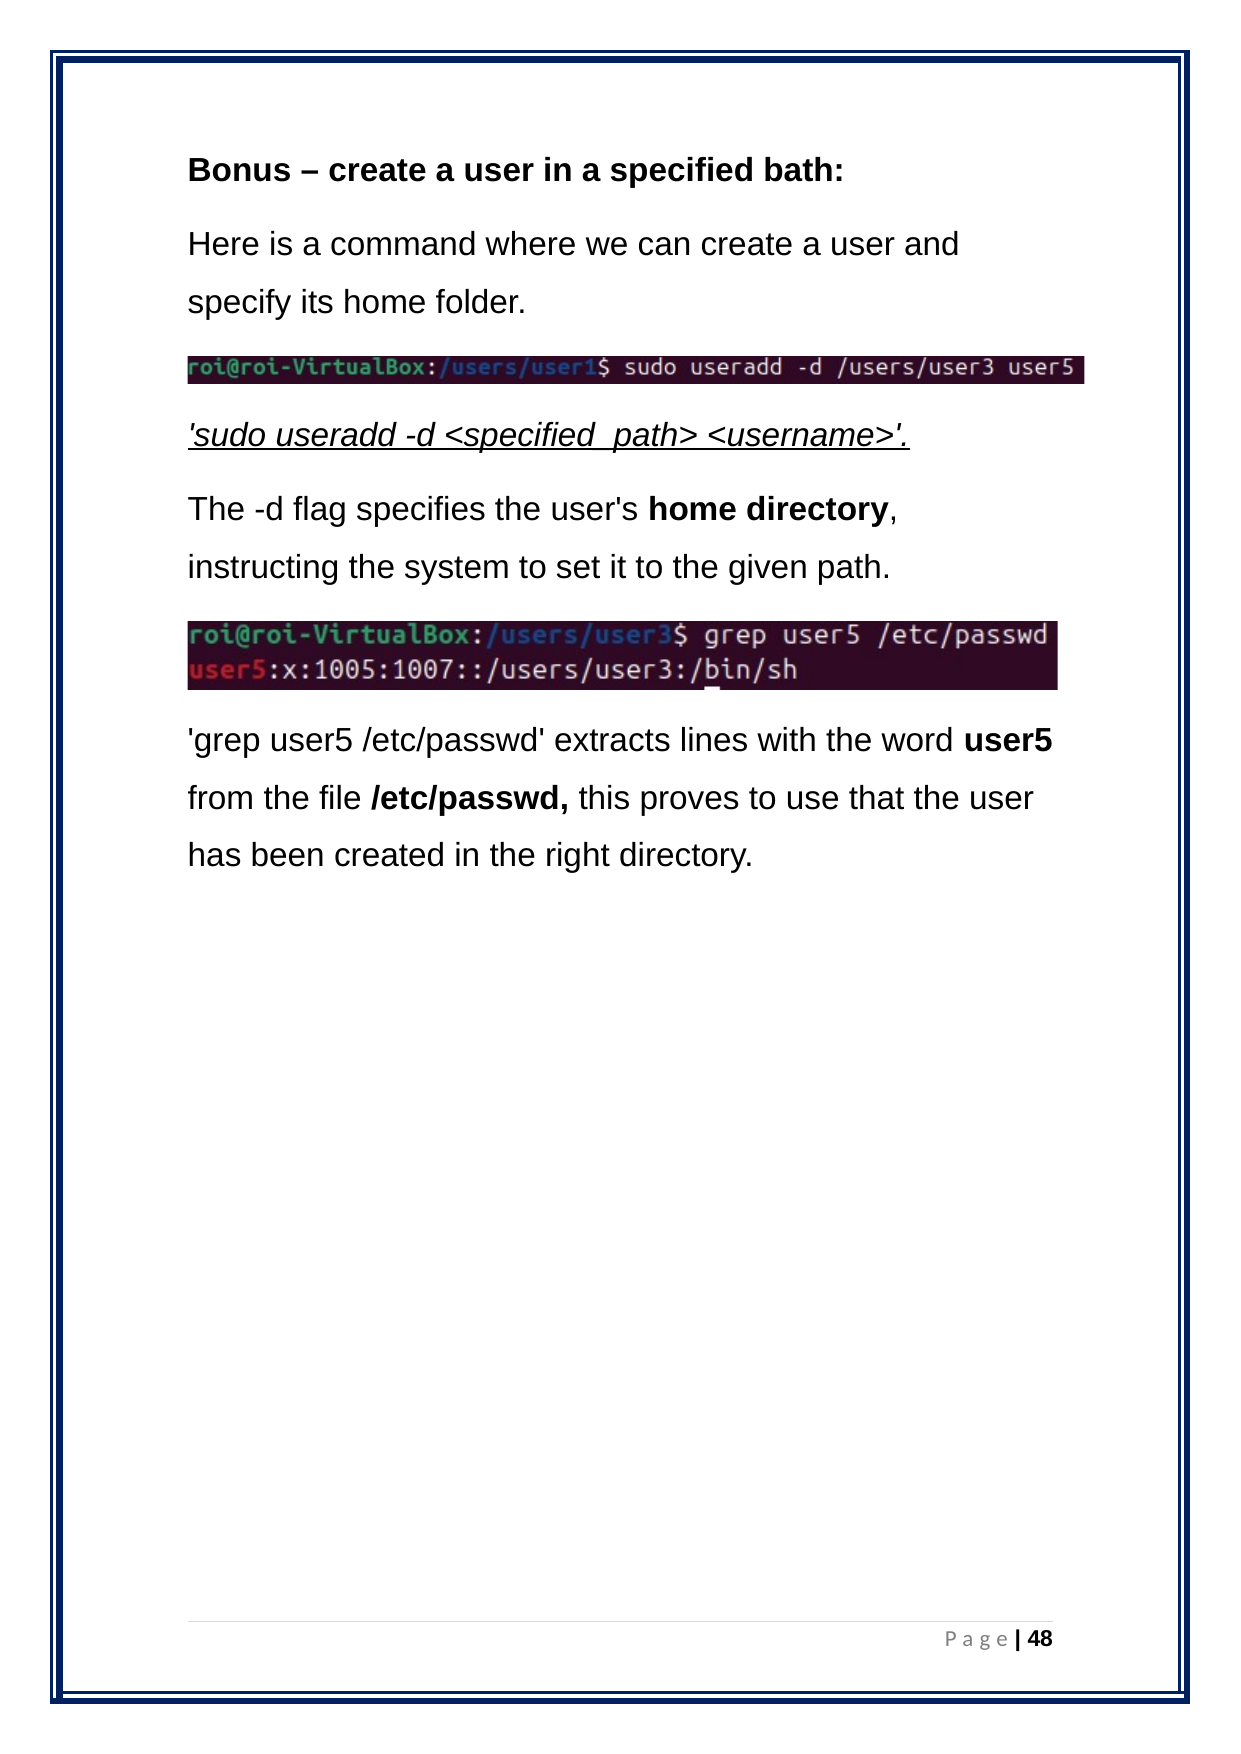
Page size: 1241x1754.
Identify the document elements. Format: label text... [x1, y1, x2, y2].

text 'sudo useradd -d <specified_path> <username>'. [187, 415, 1053, 453]
text 'grep user5 /etc/passwd' extracts lines with the word user5 from the file /etc/passwd, this proves to use that the user has been created in the right directory. [187, 720, 1053, 874]
picture [187, 356, 1085, 384]
text Here is a command where we can create a user and specify its home folder. [187, 224, 1053, 320]
picture [187, 621, 1058, 690]
text Bonus – create a user in a specified bath: [187, 150, 1053, 188]
text The -d flag specifies the user's home directory, instructing the system to set it to the given path. [187, 489, 1053, 585]
